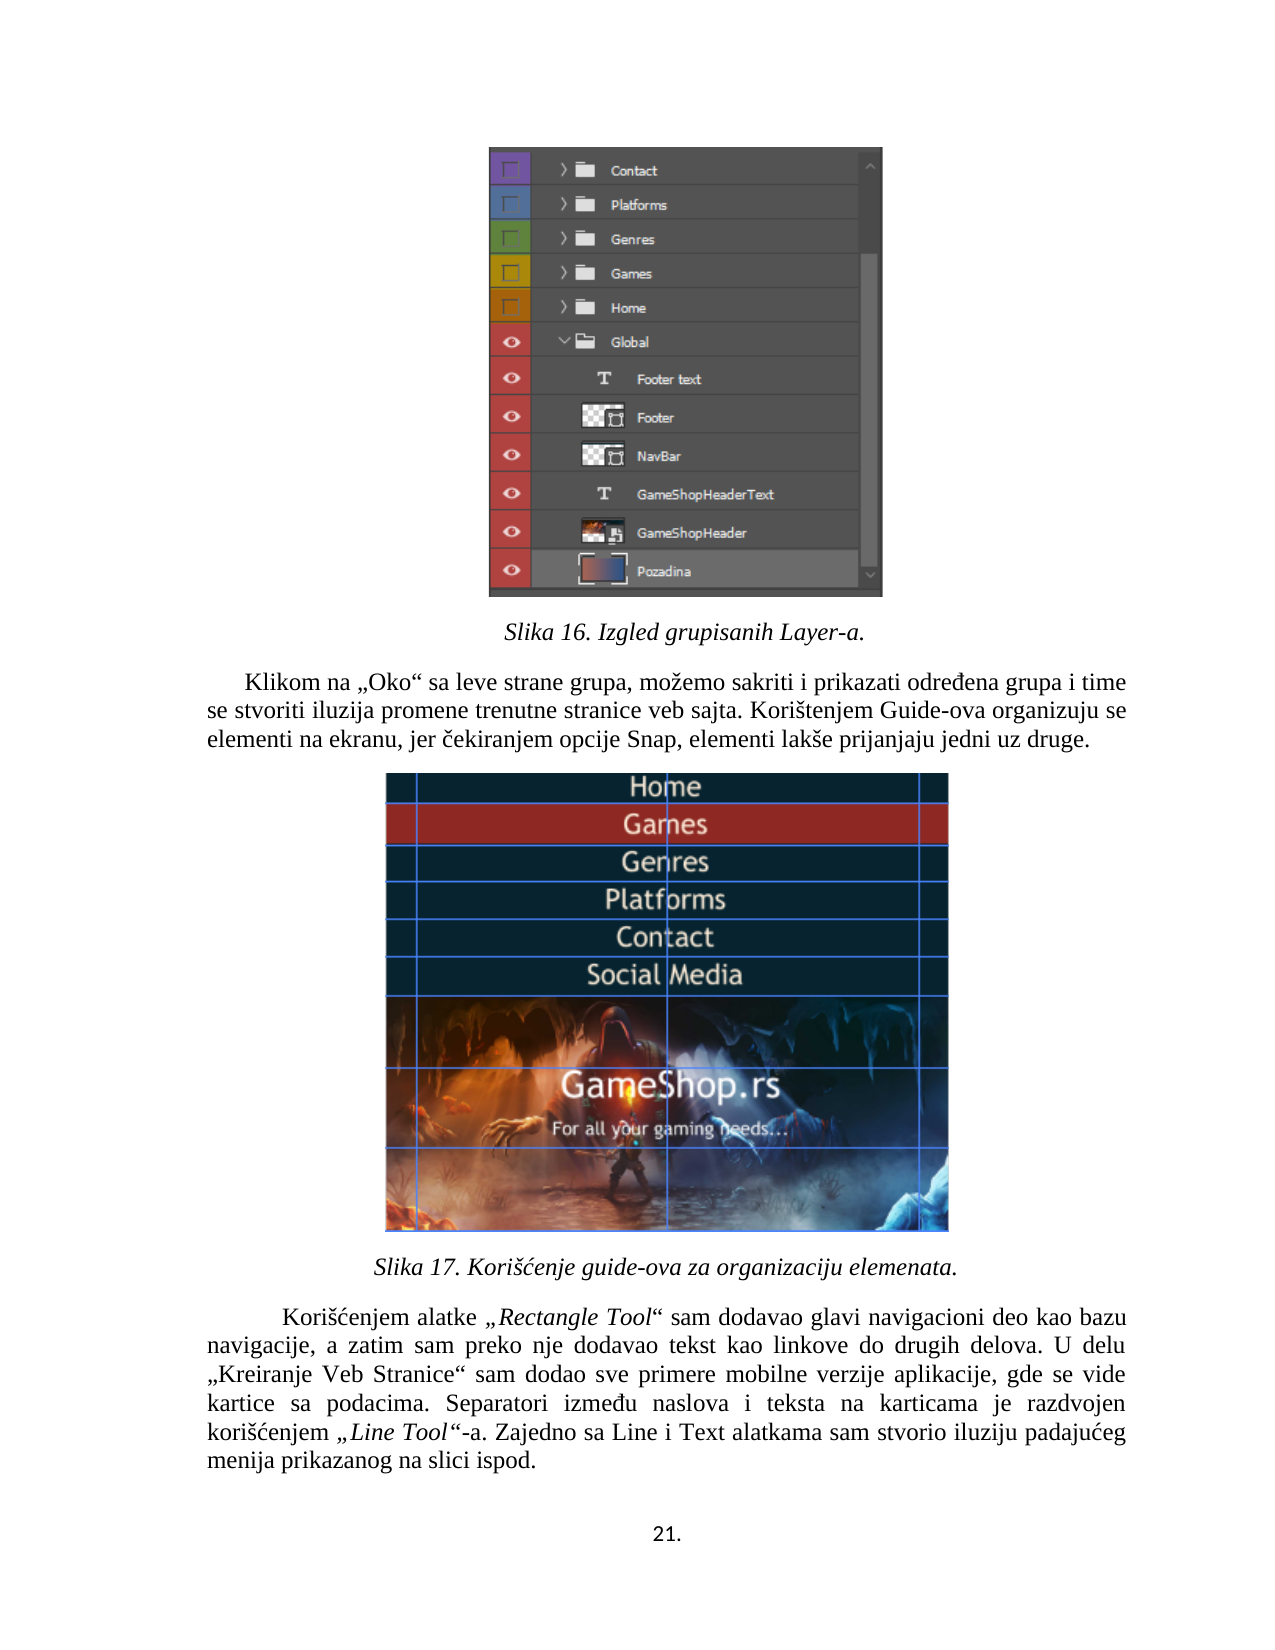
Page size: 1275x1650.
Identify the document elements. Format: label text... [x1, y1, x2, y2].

text Klikom na „Oko“ sa leve strane grupa, možemo sakriti i prikazati određena grupa i time se stvoriti iluzija promene trenutne stranice veb sajta. Korištenjem Guide-ova organizuju se elementi na ekranu, jer čekiranjem opcije Snap, elementi lakše prijanjaju jedni uz druge. [207, 667, 1127, 753]
picture [385, 773, 949, 1232]
text Slika 17. Korišćenje guide-ova za organizaciju elemenata. [207, 1252, 1127, 1281]
text Slika 16. Izgled grupisanih Layer-a. [207, 617, 1127, 646]
text Korišćenjem alatke „Rectangle Tool“ sam dodavao glavi navigacioni deo kao bazu navigacije, a zatim sam preko nje dodavao tekst kao linkove do drugih delova. U delu „Kreiranje Veb Stranice“ sam dodao sve primere mobilne verzije aplikacije, gde se vide kartice sa podacima. Separatori između naslova i teksta na karticama je razdvojen korišćenjem „Line Tool“-a. Zajedno sa Line i Text alatkama sam stvorio iluziju padajućeg menija prikazanog na slici ispod. [207, 1302, 1127, 1474]
picture [488, 147, 883, 597]
